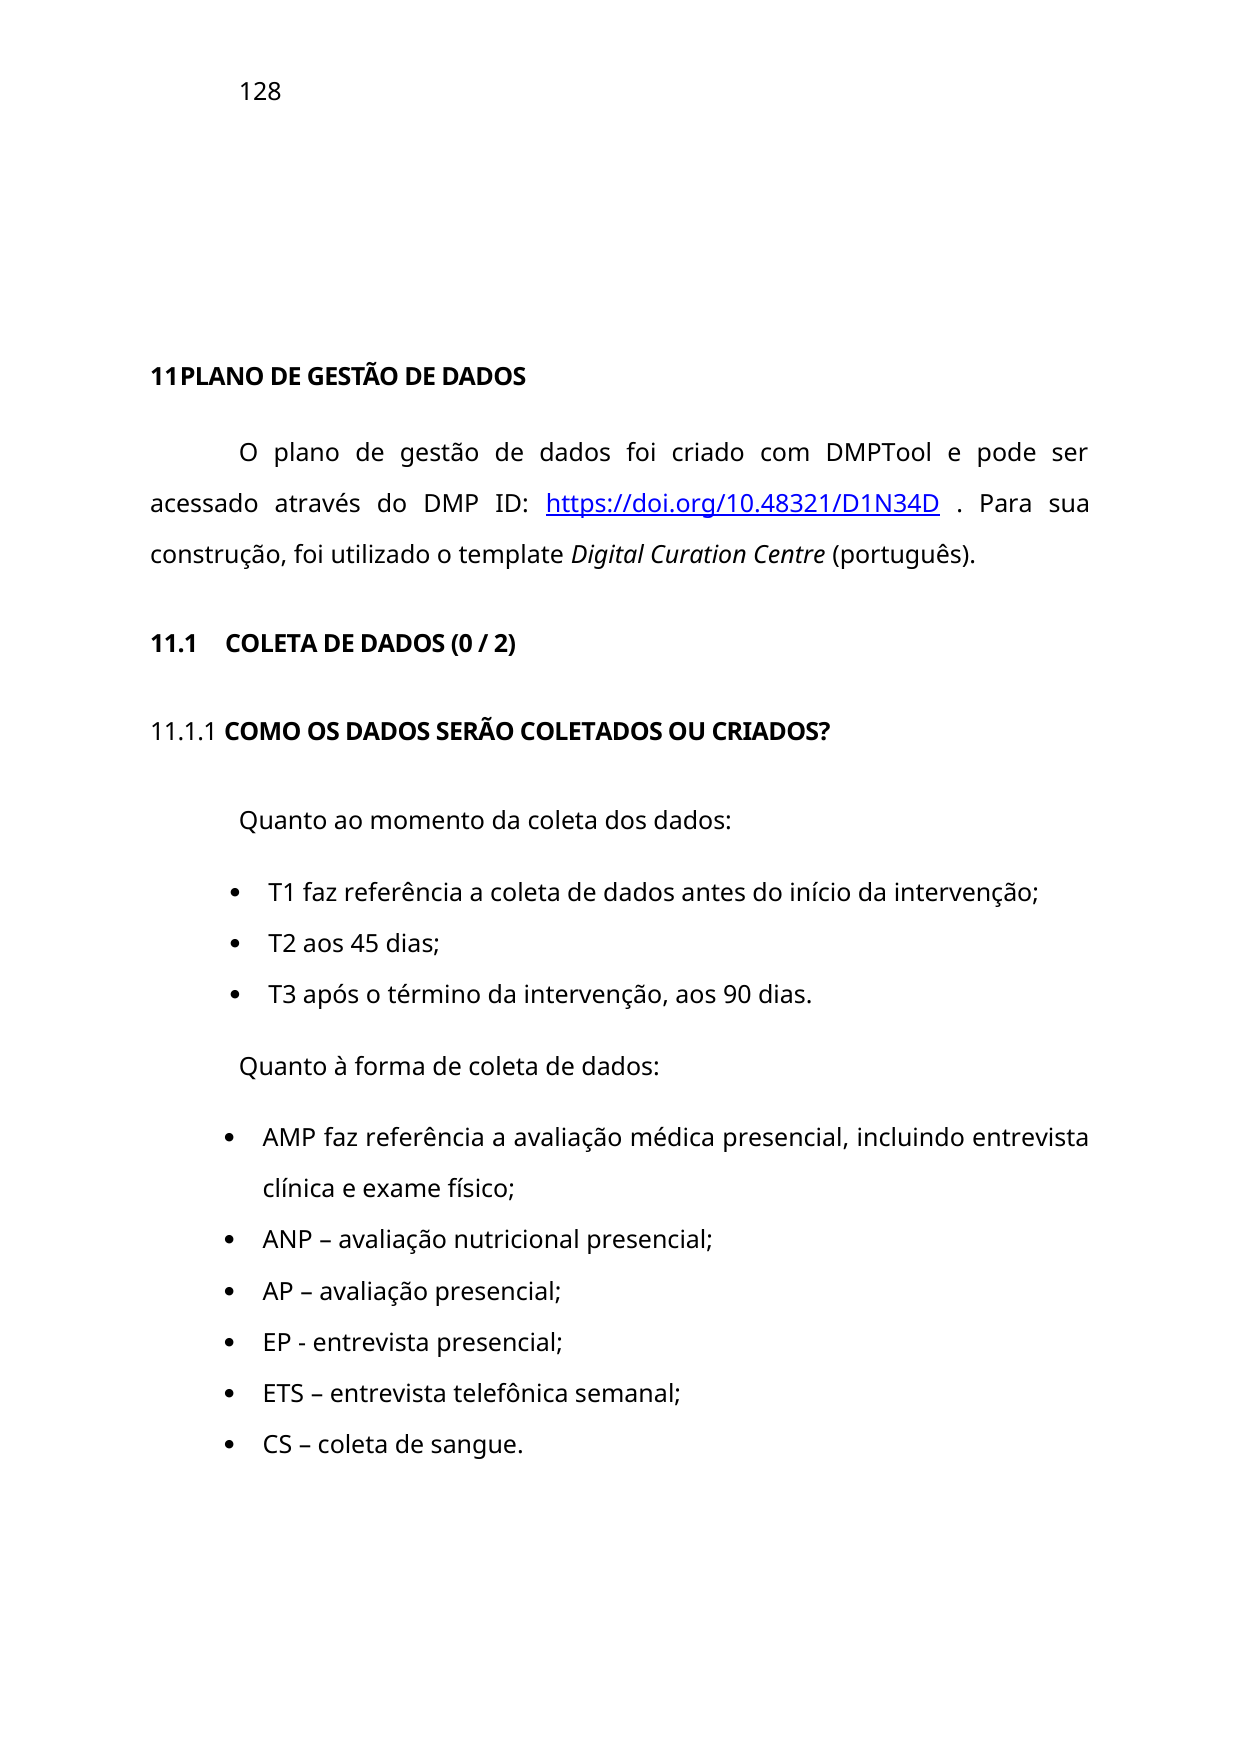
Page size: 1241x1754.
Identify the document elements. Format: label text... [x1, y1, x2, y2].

list AMP faz referência a avaliação médica presencial, incluindo entrevista clínica e exame físico; [225, 1120, 1090, 1205]
list EP - entrevista presencial; [225, 1324, 1090, 1358]
list CS – coleta de sangue. [225, 1426, 1090, 1460]
list ETS – entrevista telefônica semanal; [225, 1375, 1090, 1409]
list T1 faz referência a coleta de dados antes do início da intervenção; [231, 874, 1090, 908]
list AP – avaliação presencial; [225, 1273, 1090, 1307]
text Quanto ao momento da coleta dos dados: [150, 802, 1090, 836]
list T2 aos 45 dias; [231, 925, 1090, 959]
text Quanto à forma de coleta de dados: [150, 1048, 1090, 1082]
list T3 após o término da intervenção, aos 90 dias. [231, 976, 1090, 1010]
subtitle PLANO DE GESTÃO DE DADOS [150, 359, 1090, 393]
subtitle Coleta de Dados (0 / 2) [150, 625, 1090, 659]
text O plano de gestão de dados foi criado com DMPTool e pode ser acessado através do DMP ID: https://doi.org/10.48321/D1N34D . Para sua construção, foi utilizado o template Digital Curation Centre (português). [150, 435, 1090, 571]
subtitle Como os dados serão coletados ou criados? [150, 714, 1090, 748]
list ANP – avaliação nutricional presencial; [225, 1222, 1090, 1256]
